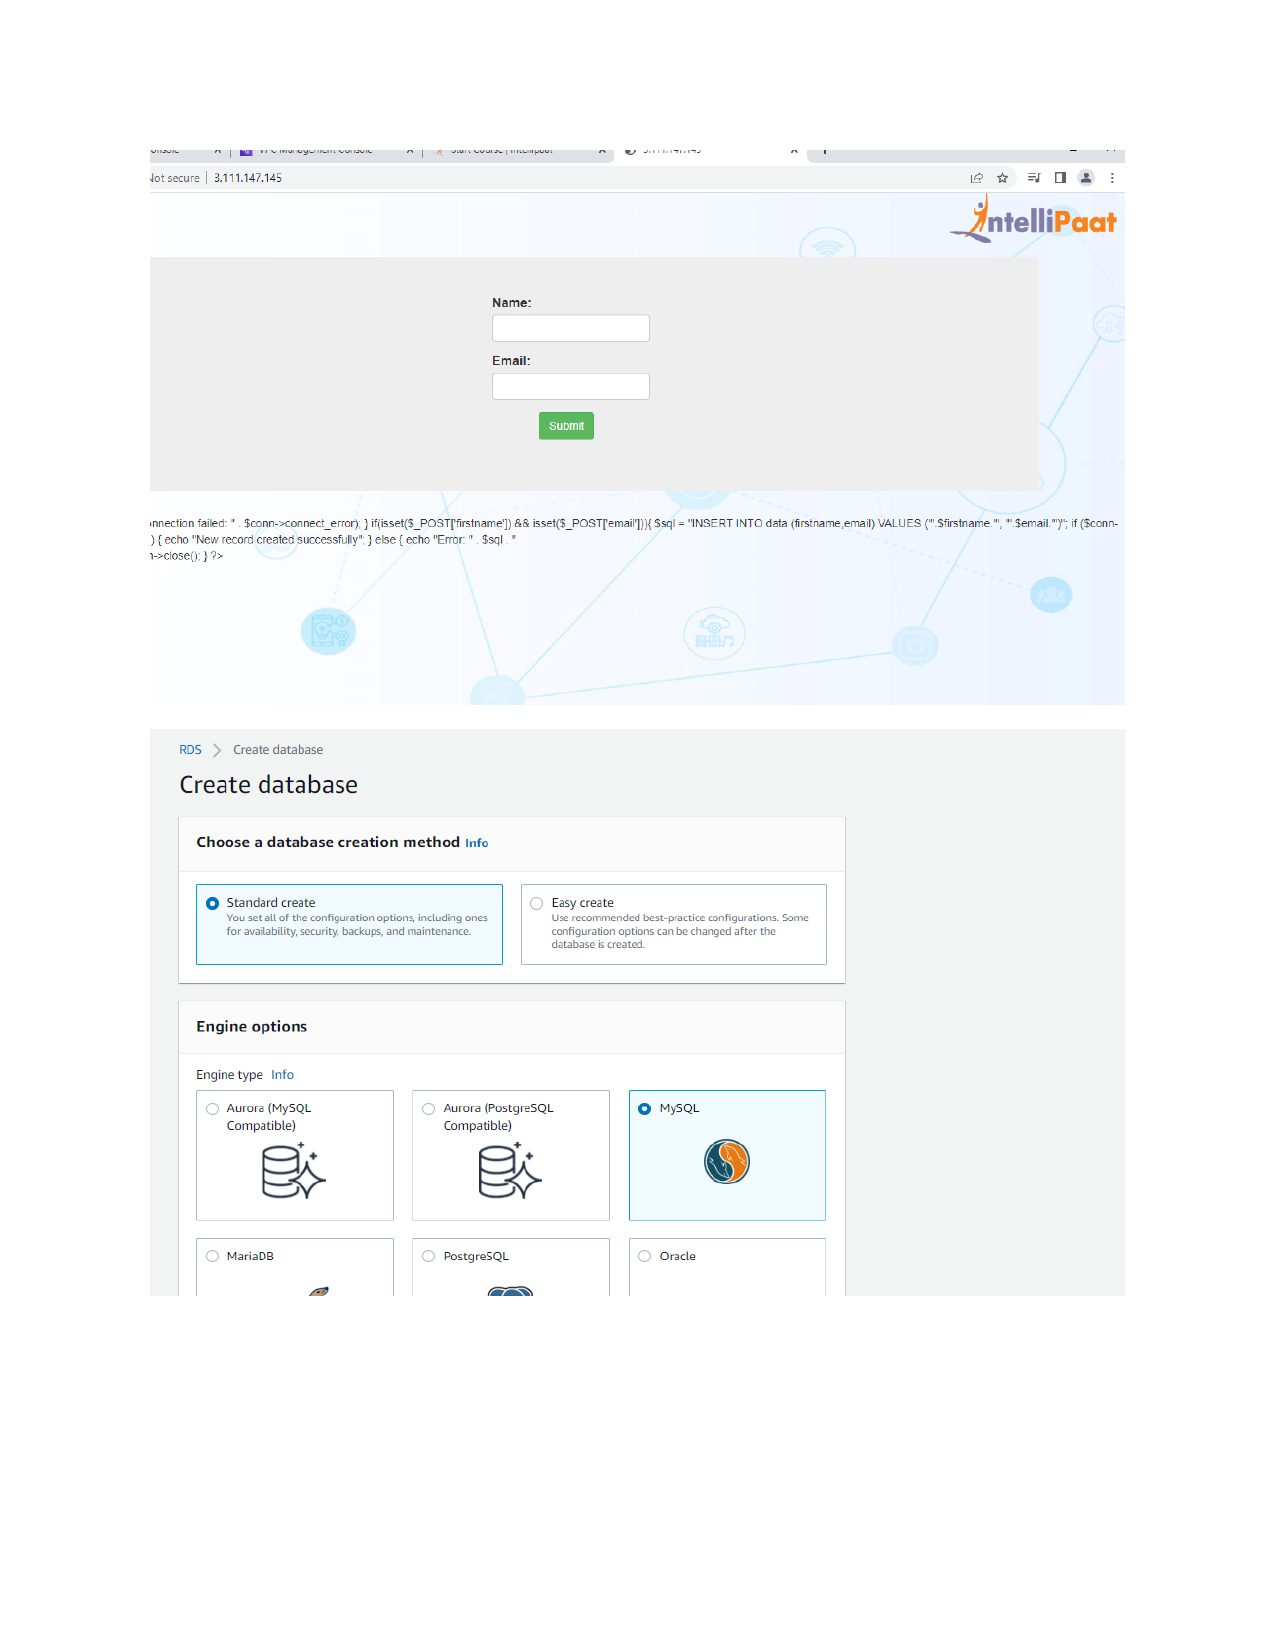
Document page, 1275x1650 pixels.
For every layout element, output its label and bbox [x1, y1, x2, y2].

picture [150, 150, 1125, 705]
picture [150, 729, 1125, 1296]
